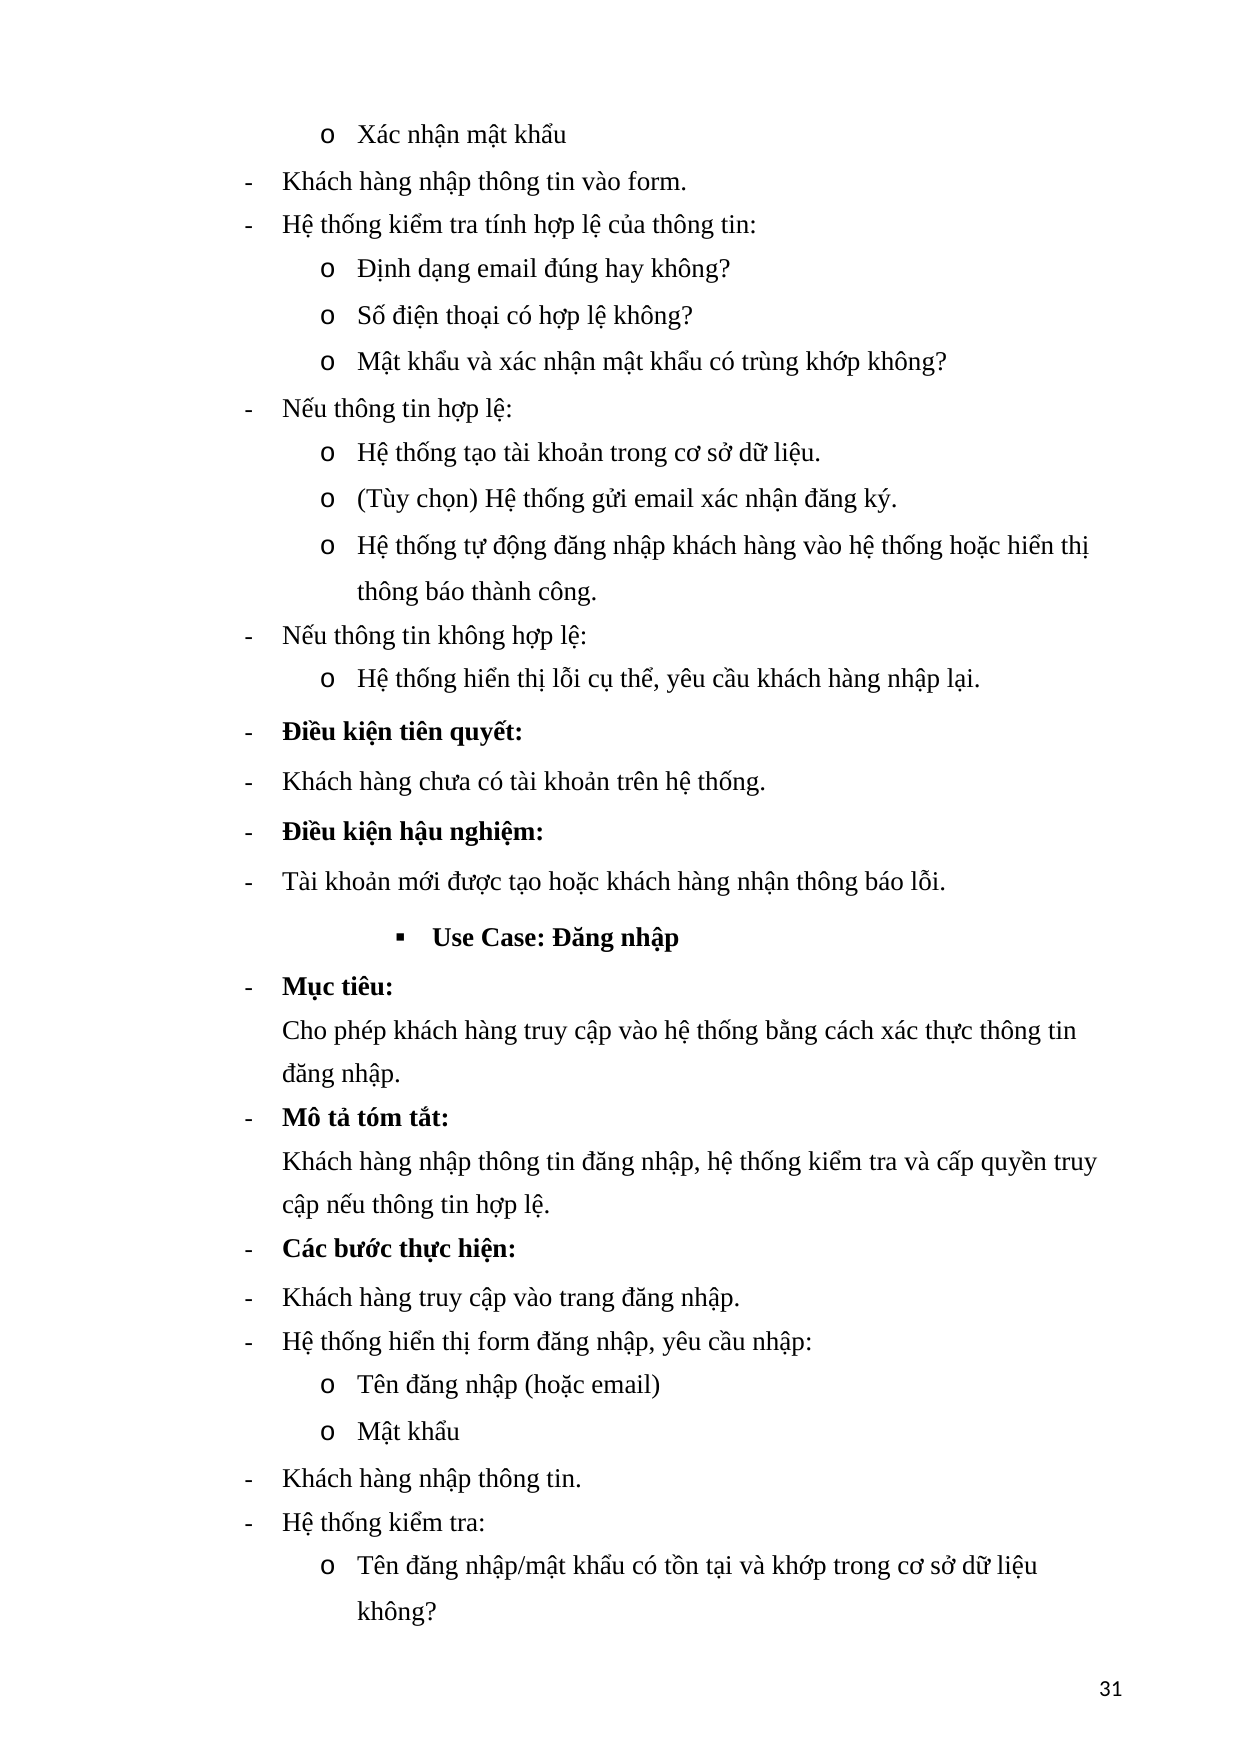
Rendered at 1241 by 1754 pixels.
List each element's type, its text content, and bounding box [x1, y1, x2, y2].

list Hệ thống tự động đăng nhập khách hàng vào hệ thống hoặc hiển thị thông báo thành công. [319, 529, 1122, 606]
list Tài khoản mới được tạo hoặc khách hàng nhận thông báo lỗi. [244, 865, 1122, 896]
list Tên đăng nhập/mật khẩu có tồn tại và khớp trong cơ sở dữ liệu không? [319, 1549, 1122, 1626]
list Nếu thông tin hợp lệ: [244, 392, 1122, 423]
list Khách hàng truy cập vào trang đăng nhập. [244, 1282, 1122, 1313]
list Hệ thống kiểm tra tính hợp lệ của thông tin: [244, 208, 1122, 239]
list (Tùy chọn) Hệ thống gửi email xác nhận đăng ký. [319, 483, 1122, 516]
list Mục tiêu: Cho phép khách hàng truy cập vào hệ thống bằng cách xác thực thông tin đăng nhập. [244, 971, 1122, 1089]
list Khách hàng chưa có tài khoản trên hệ thống. [244, 765, 1122, 796]
list Hệ thống kiểm tra: [244, 1506, 1122, 1537]
subtitle Use Case: Đăng nhập [394, 921, 1122, 952]
list Khách hàng nhập thông tin vào form. [244, 165, 1122, 196]
list Mật khẩu [319, 1415, 1122, 1449]
list Định dạng email đúng hay không? [319, 252, 1122, 285]
list Mật khẩu và xác nhận mật khẩu có trùng khớp không? [319, 346, 1122, 379]
list Xác nhận mật khẩu [319, 118, 1122, 152]
list Các bước thực hiện: [244, 1232, 1122, 1263]
list Số điện thoại có hợp lệ không? [319, 299, 1122, 332]
list Hệ thống hiển thị lỗi cụ thể, yêu cầu khách hàng nhập lại. [319, 662, 1122, 696]
list Mô tả tóm tắt: Khách hàng nhập thông tin đăng nhập, hệ thống kiểm tra và cấp quyền truy cập nếu thông tin hợp lệ. [244, 1101, 1122, 1219]
list Điều kiện tiên quyết: [244, 715, 1122, 746]
list Tên đăng nhập (hoặc email) [319, 1369, 1122, 1402]
list Nếu thông tin không hợp lệ: [244, 619, 1122, 650]
list Hệ thống hiển thị form đăng nhập, yêu cầu nhập: [244, 1325, 1122, 1356]
list Khách hàng nhập thông tin. [244, 1462, 1122, 1493]
list Hệ thống tạo tài khoản trong cơ sở dữ liệu. [319, 436, 1122, 469]
list Điều kiện hậu nghiệm: [244, 815, 1122, 846]
